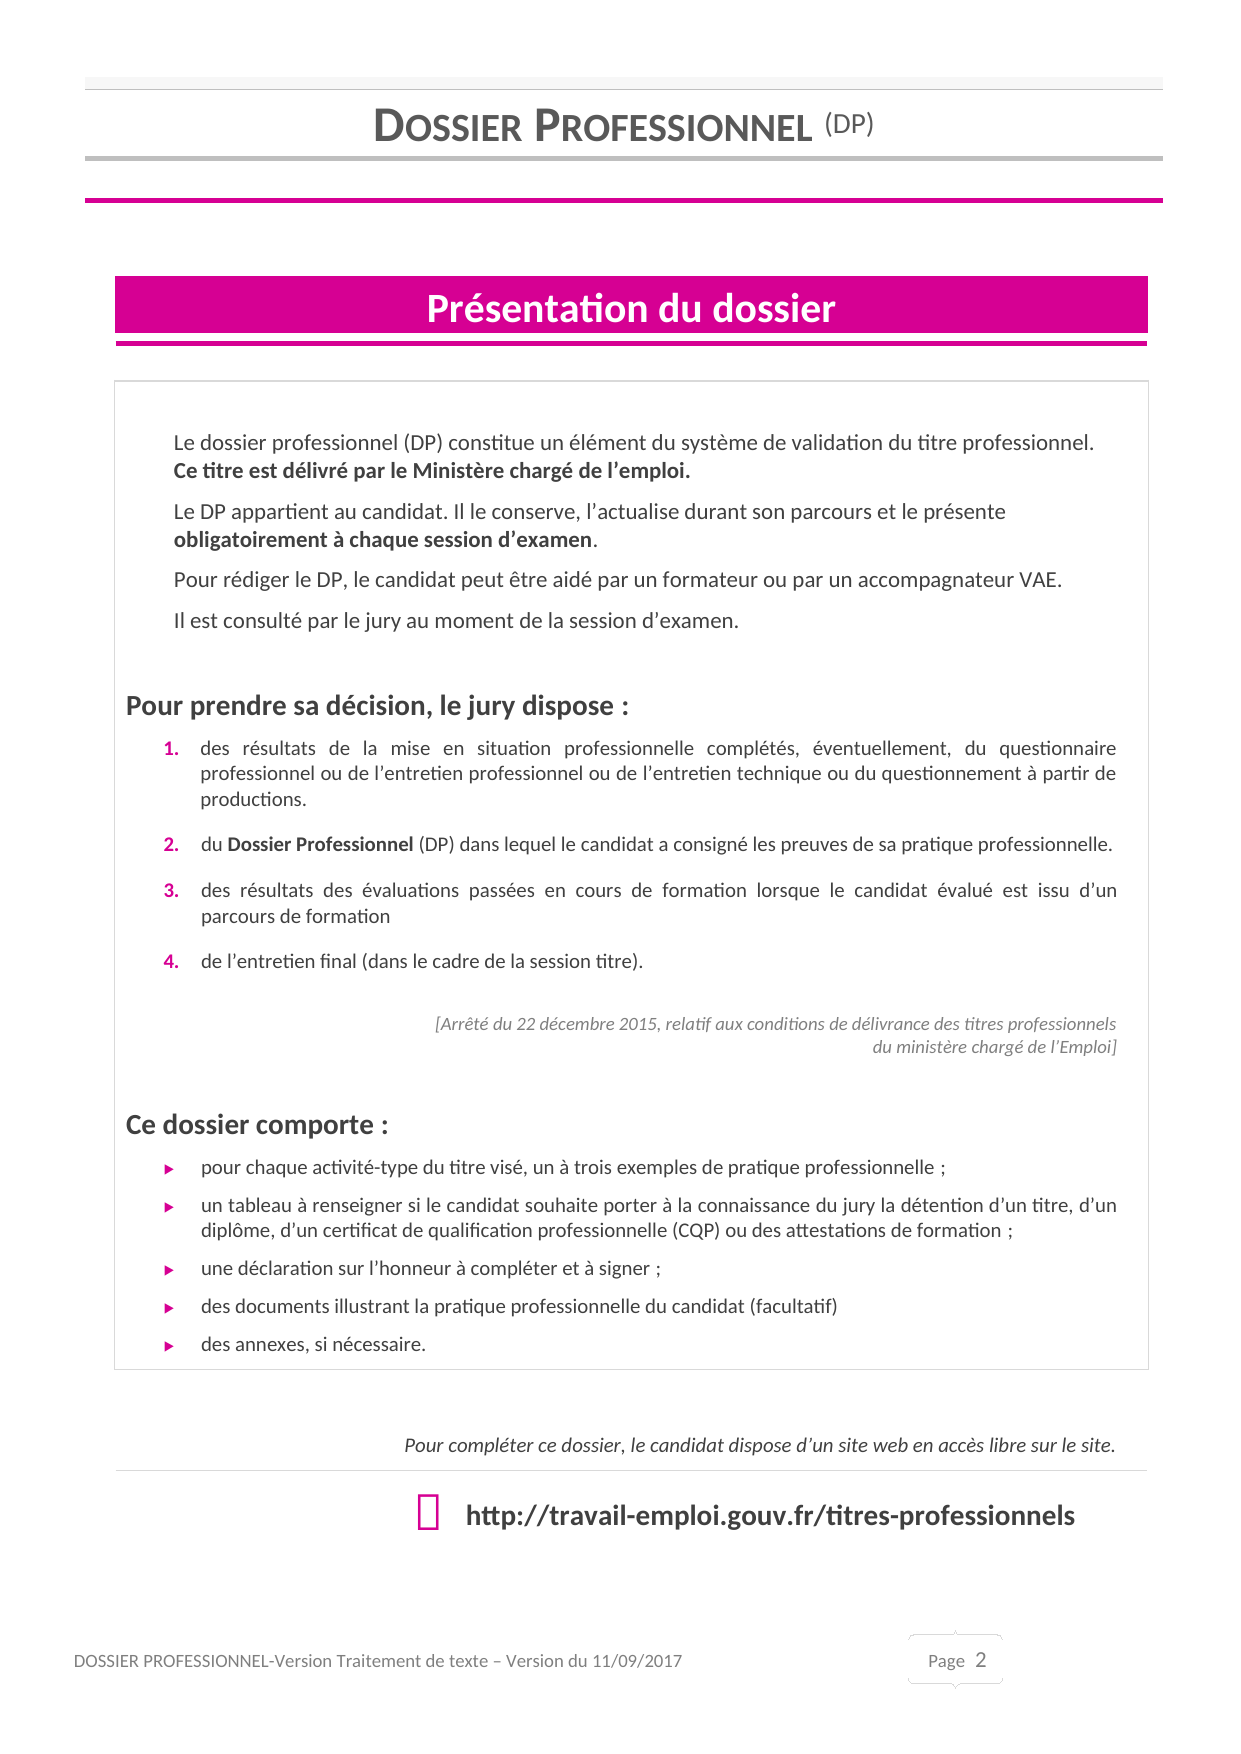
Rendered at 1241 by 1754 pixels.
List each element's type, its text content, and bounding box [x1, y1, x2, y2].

table_cell  [115, 1471, 454, 1545]
table_cell Pour compléter ce dossier, le candidat dispose d’un site web en accès libre sur le site. [115, 1370, 1148, 1470]
table_cell [115, 341, 1148, 380]
table_cell [115, 333, 1148, 341]
table_cell Le dossier professionnel (DP) constitue un élément du système de validation du titre professionnel. Ce titre est délivré par le Ministère chargé de l’emploi. Le DP appartient au candidat. Il le conserve, l’actualise durant son parcours et le présente obligatoirement à chaque session d’examen. Pour rédiger le DP, le candidat peut être aidé par un formateur ou par un accompagnateur VAE. Il est consulté par le jury au moment de la session d’examen. Pour prendre sa décision, le jury dispose : des résultats de la mise en situation professionnelle complétés, éventuellement, du questionnaire professionnel ou de l’entretien professionnel ou de l’entretien technique ou du questionnement à partir de productions. du Dossier Professionnel (DP) dans lequel le candidat a consigné les preuves de sa pratique professionnelle. des résultats des évaluations passées en cours de formation lorsque le candidat évalué est issu d’un parcours de formation de l’entretien final (dans le cadre de la session titre). [Arrêté du 22 décembre 2015, relatif aux conditions de délivrance des titres professionnels du ministère chargé de l’Emploi] Ce dossier comporte : pour chaque activité-type du titre visé, un à trois exemples de pratique professionnelle ; un tableau à renseigner si le candidat souhaite porter à la connaissance du jury la détention d’un titre, d’un diplôme, d’un certificat de qualification professionnelle (CQP) ou des attestations de formation ; une déclaration sur l’honneur à compléter et à signer ; des documents illustrant la pratique professionnelle du candidat (facultatif) des annexes, si nécessaire. [115, 382, 1148, 1369]
table_header Présentation du dossier [115, 276, 1148, 333]
table_cell http://travail-emploi.gouv.fr/titres-professionnels [454, 1470, 1148, 1545]
